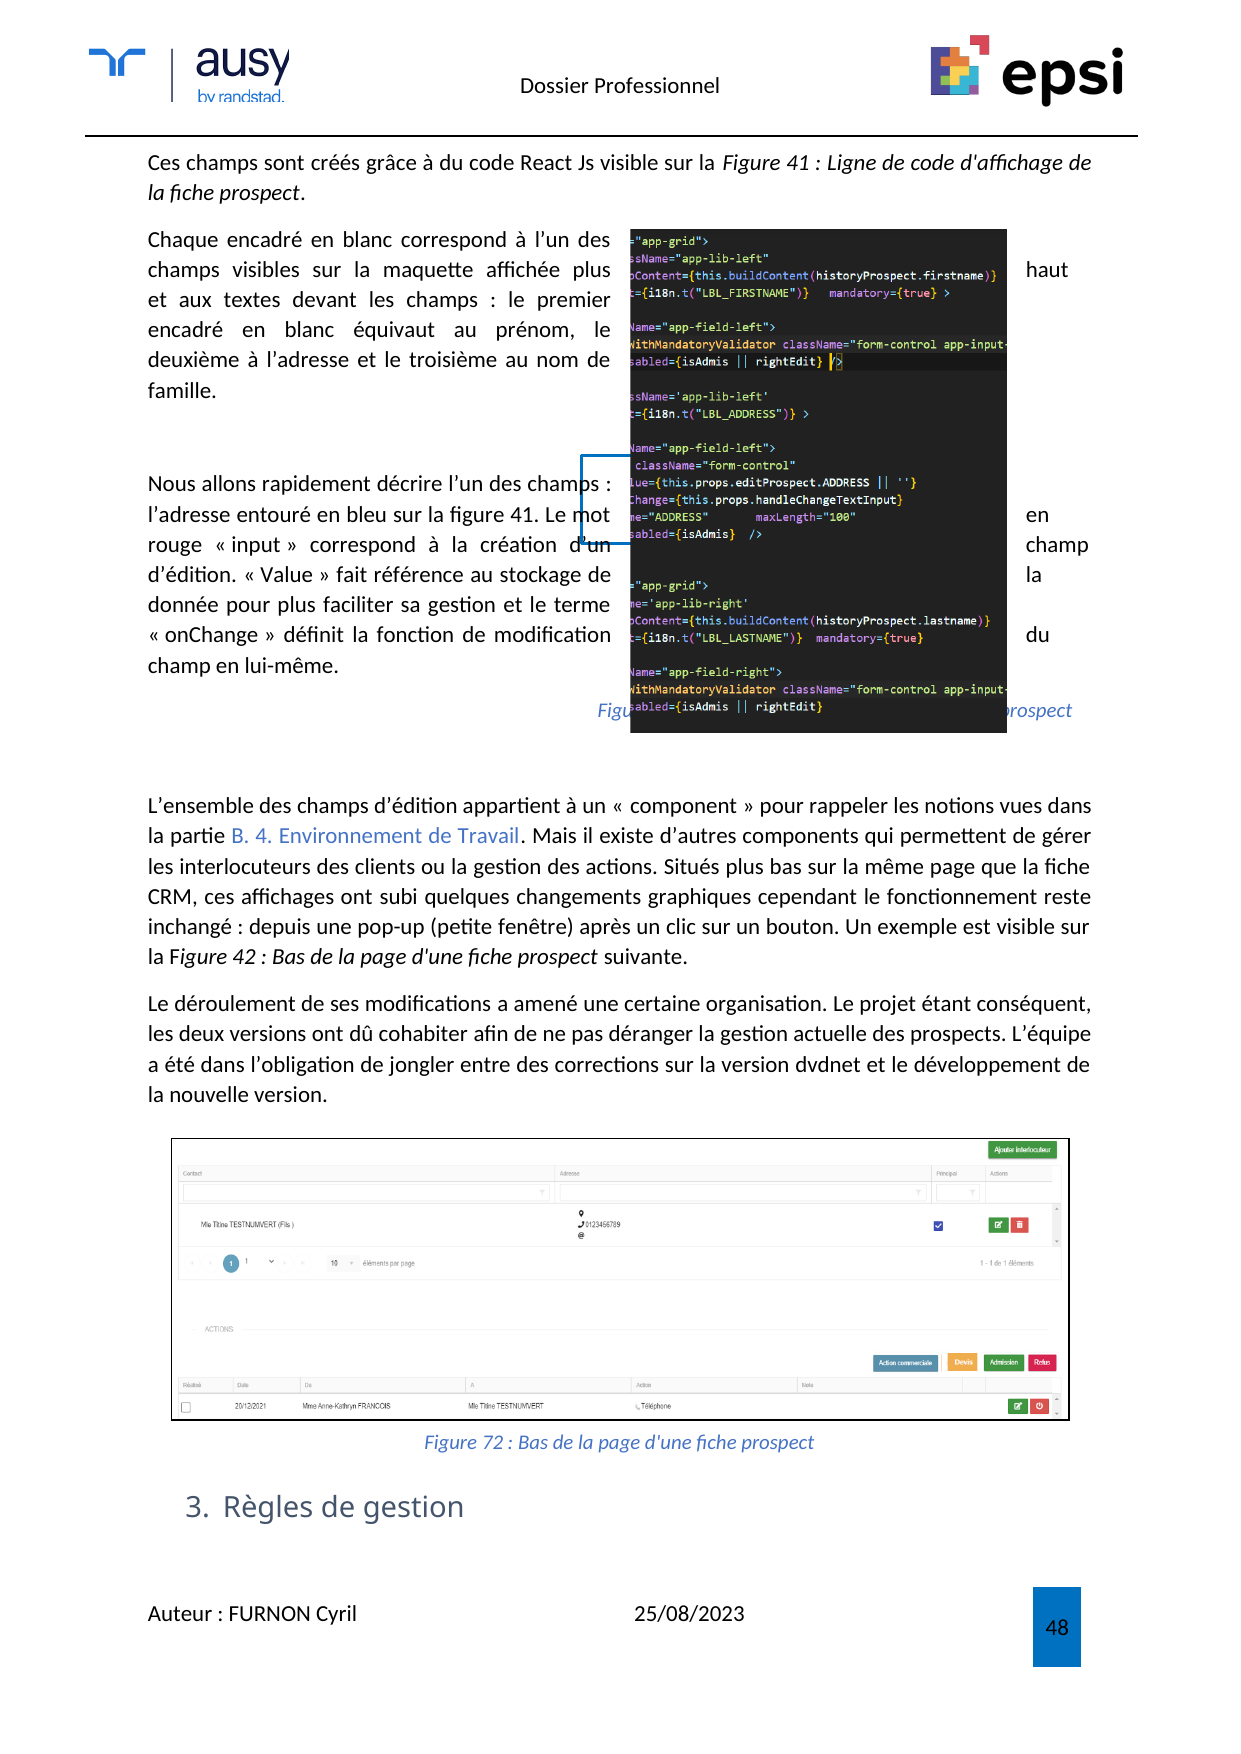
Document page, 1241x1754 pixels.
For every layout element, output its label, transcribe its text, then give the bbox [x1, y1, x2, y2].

text Ces champs sont créés grâce à du code React Js visible sur la Figure 41 : Ligne de code d'affichage de la fiche prospect. [148, 148, 1093, 206]
text Le déroulement de ses modifications a amené une certaine organisation. Le projet étant conséquent, les deux versions ont dû cohabiter afin de ne pas déranger la gestion actuelle des prospects. L’équipe a été dans l’obligation de jongler entre des corrections sur la version dvdnet et le développement de la nouvelle version. [148, 989, 1093, 1108]
text Chaque encadré en blanc correspond à l’un des champs visibles sur la maquette affichée plus haut et aux textes devant les champs : le premier encadré en blanc équivaut au prénom, le deuxième à l’adresse et le troisième au nom de famille. [148, 225, 1093, 404]
picture [630, 229, 1007, 733]
picture [172, 1139, 1068, 1419]
subtitle Règles de gestion [185, 1486, 1093, 1526]
picture [88, 48, 289, 102]
text Nous allons rapidement décrire l’un des champs : l’adresse entouré en bleu sur la figure 41. Le mot en rouge « input » correspond à la création d’un champ d’édition. « Value » fait référence au stockage de la donnée pour plus faciliter sa gestion et le terme « onChange » définit la fonction de modification du champ en lui-même. [148, 469, 630, 679]
text L’ensemble des champs d’édition appartient à un « component » pour rappeler les notions vues dans la partie B. 4. Environnement de Travail. Mais il existe d’autres components qui permettent de gérer les interlocuteurs des clients ou la gestion des actions. Situés plus bas sur la même page que la fiche CRM, ces affichages ont subi quelques changements graphiques cependant le fonctionnement reste inchangé : depuis une pop-up (petite fenêtre) après un clic sur un bouton. Un exemple est visible sur la Figure 42 : Bas de la page d'une fiche prospect suivante. [148, 791, 1093, 970]
